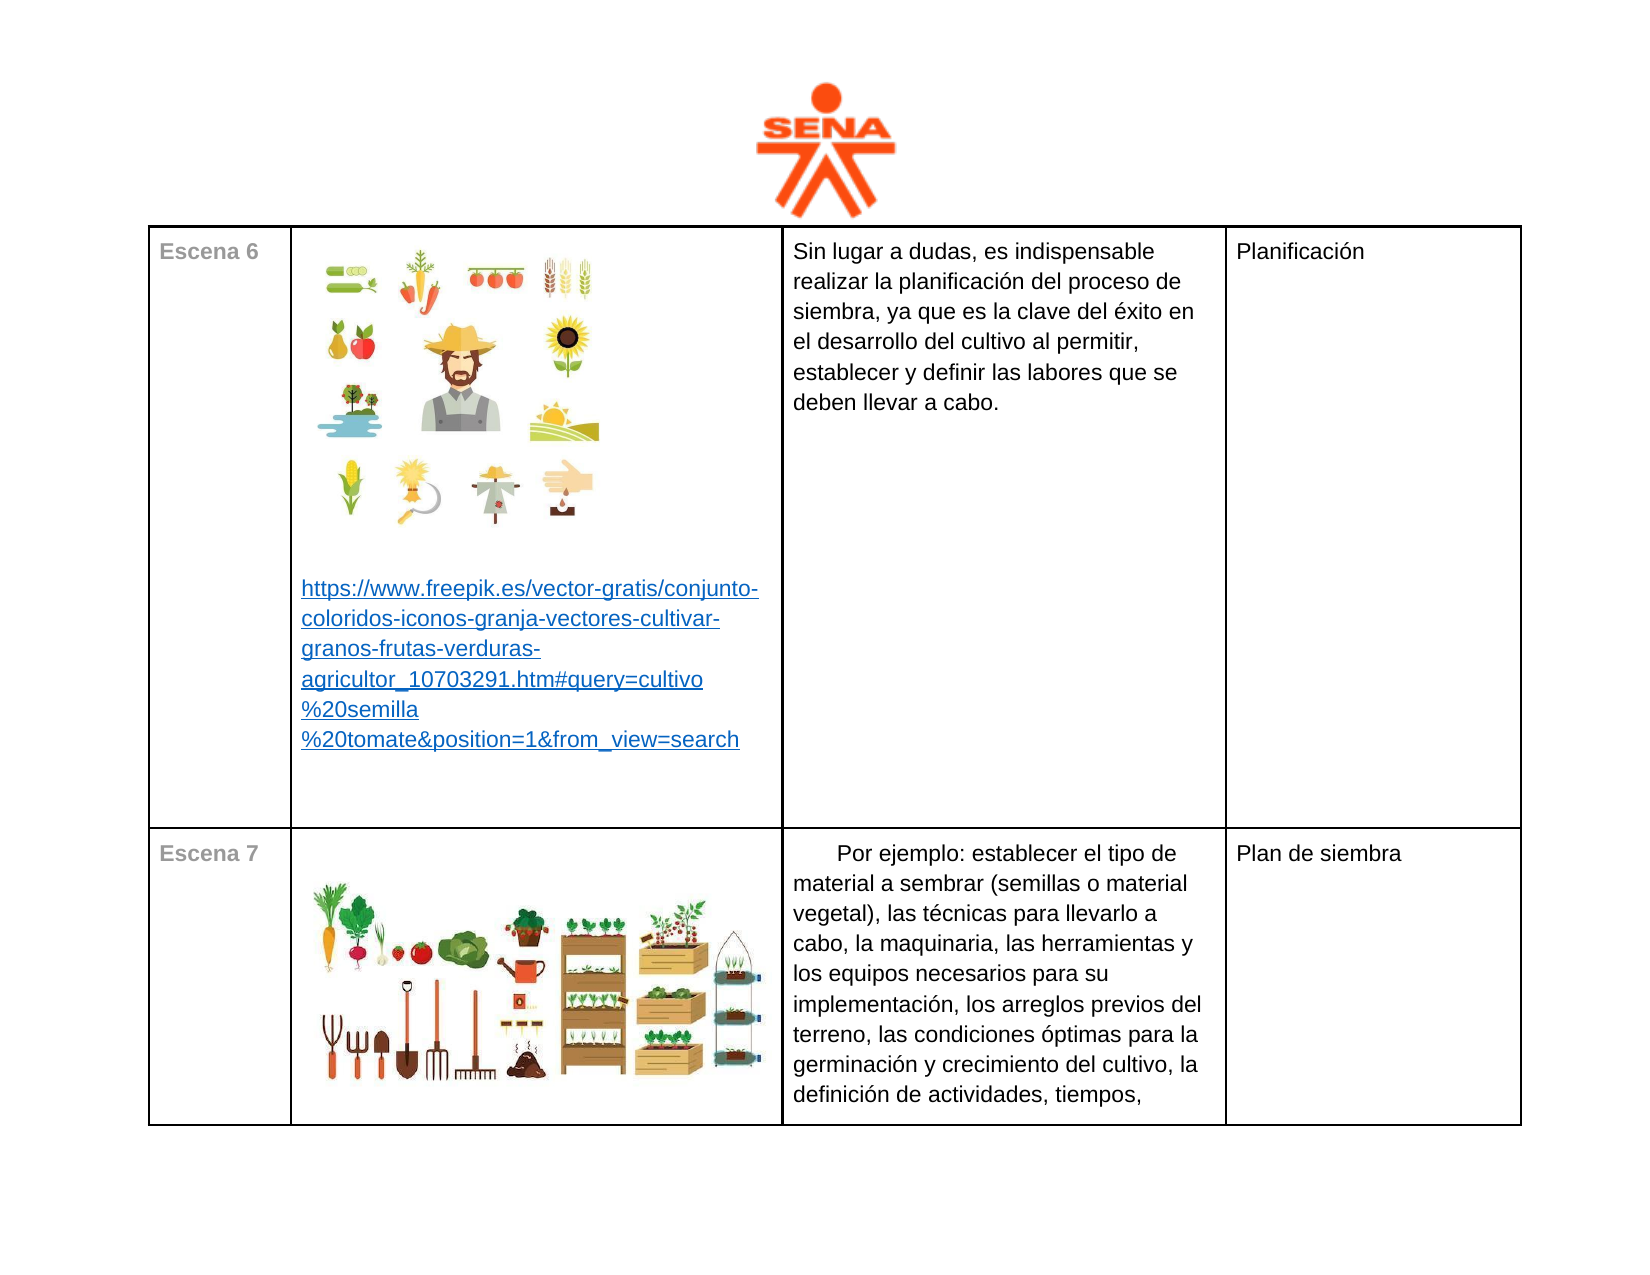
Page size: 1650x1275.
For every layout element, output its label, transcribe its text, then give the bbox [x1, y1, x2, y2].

picture [744, 73, 906, 225]
table_cell Sin lugar a dudas, es indispensable realizar la planificación del proceso de siembra, ya que es la clave del éxito en el desarrollo del cultivo al permitir, establecer y definir las labores que se deben llevar a cabo. [784, 228, 1225, 827]
picture [301, 869, 773, 1105]
table_cell https://www.freepik.es/vector-gratis/conjunto-coloridos-iconos-granja-vectores-cultivar-granos-frutas-verduras-agricultor_10703291.htm#query=cultivo%20semilla%20tomate&position=1&from_view=search [292, 228, 781, 827]
table_cell Plan de siembra [1227, 829, 1520, 1124]
table_cell Escena 6 [150, 228, 290, 827]
table_cell Escena 7 [150, 829, 290, 1124]
picture [301, 237, 617, 536]
table_cell Planificación [1227, 228, 1520, 827]
